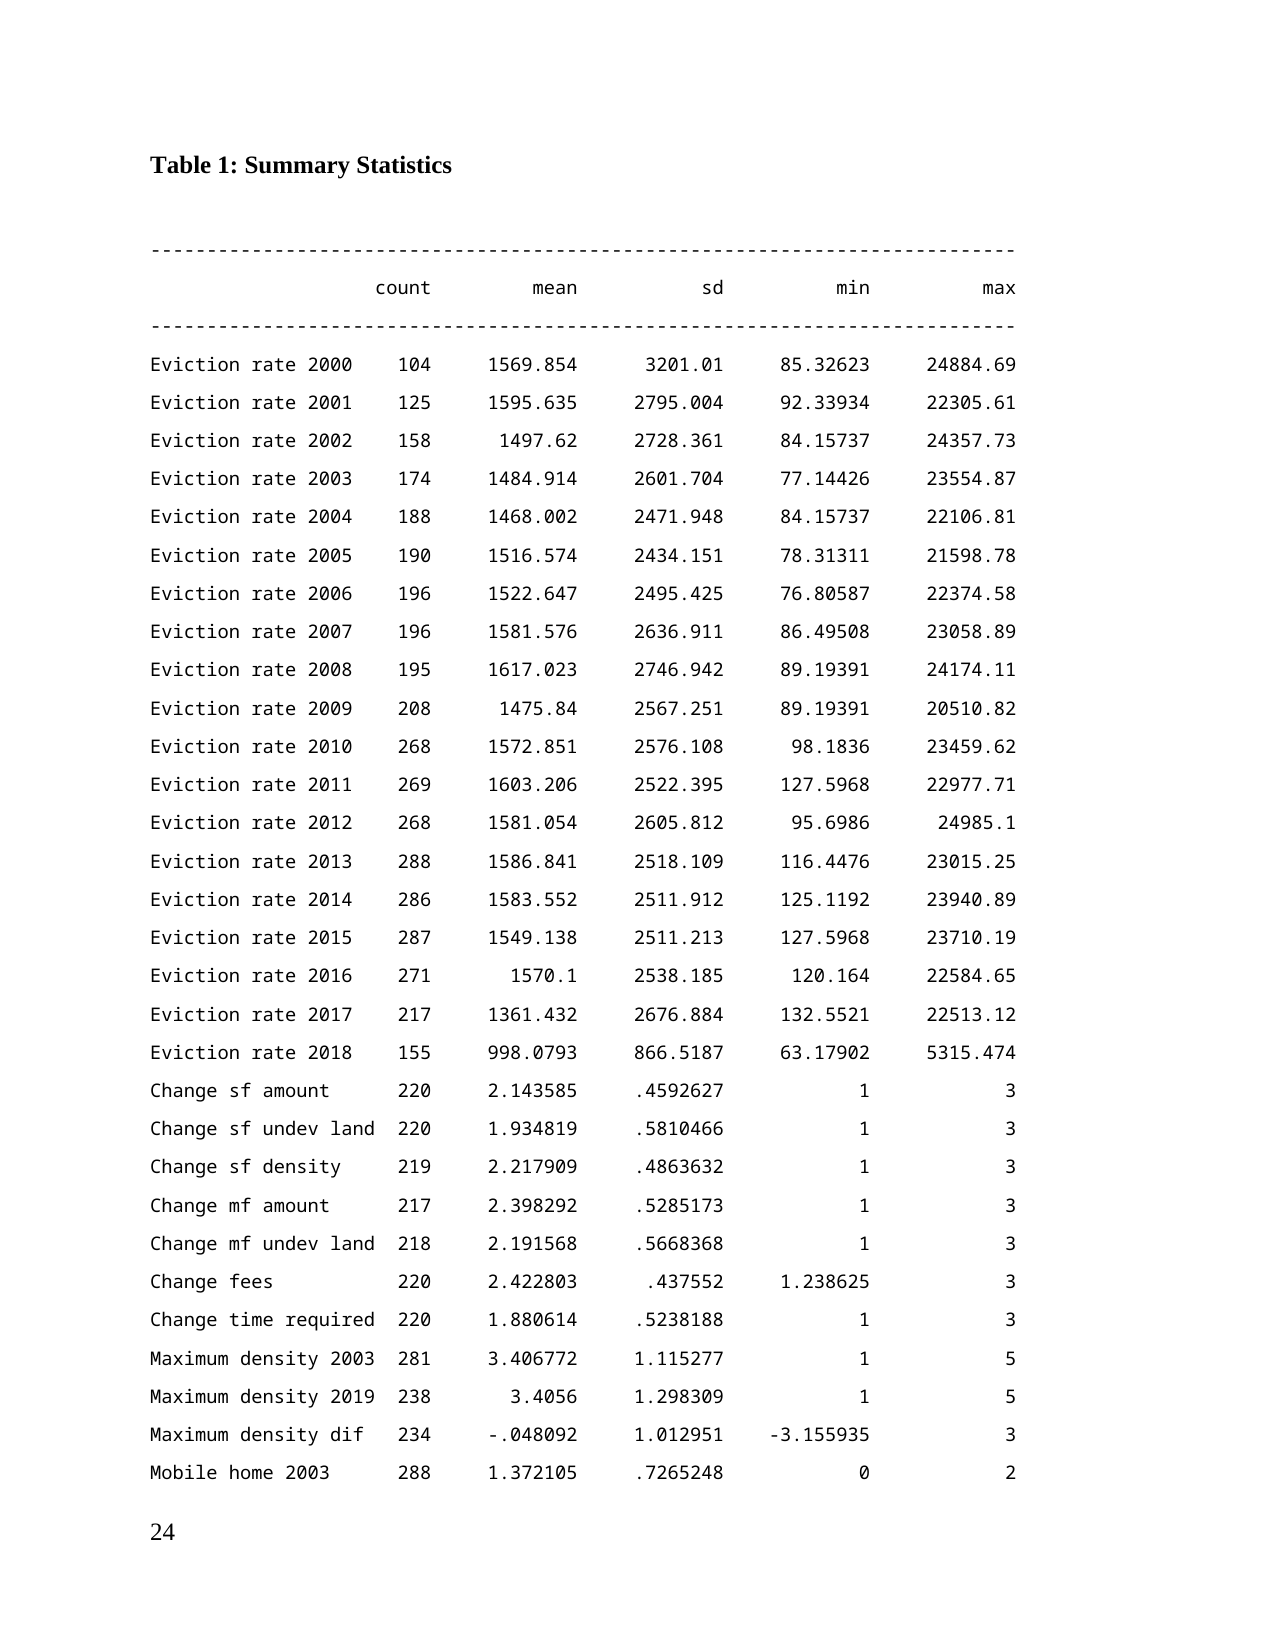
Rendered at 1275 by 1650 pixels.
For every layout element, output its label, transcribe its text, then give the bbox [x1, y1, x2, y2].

text Change mf undev land 218 2.191568 .5668368 1 3 [150, 1230, 1125, 1256]
text Table 1: Summary Statistics [150, 150, 1125, 179]
text Change sf density 219 2.217909 .4863632 1 3 [150, 1154, 1125, 1179]
text Mobile home 2003 288 1.372105 .7265248 0 2 [150, 1459, 1125, 1485]
text Eviction rate 2006 196 1522.647 2495.425 76.80587 22374.58 [150, 580, 1125, 606]
text Eviction rate 2018 155 998.0793 866.5187 63.17902 5315.474 [150, 1039, 1125, 1064]
text Eviction rate 2008 195 1617.023 2746.942 89.19391 24174.11 [150, 657, 1125, 682]
text Eviction rate 2007 196 1581.576 2636.911 86.49508 23058.89 [150, 618, 1125, 644]
text Eviction rate 2015 287 1549.138 2511.213 127.5968 23710.19 [150, 924, 1125, 950]
text Maximum density 2003 281 3.406772 1.115277 1 5 [150, 1345, 1125, 1370]
text Change fees 220 2.422803 .437552 1.238625 3 [150, 1268, 1125, 1294]
text Eviction rate 2002 158 1497.62 2728.361 84.15737 24357.73 [150, 427, 1125, 453]
text Maximum density 2019 238 3.4056 1.298309 1 5 [150, 1383, 1125, 1409]
text Eviction rate 2005 190 1516.574 2434.151 78.31311 21598.78 [150, 542, 1125, 568]
text Change time required 220 1.880614 .5238188 1 3 [150, 1307, 1125, 1332]
text ----------------------------------------------------------------------------- [150, 236, 1125, 262]
text Change mf amount 217 2.398292 .5285173 1 3 [150, 1192, 1125, 1217]
text Eviction rate 2012 268 1581.054 2605.812 95.6986 24985.1 [150, 810, 1125, 835]
text Eviction rate 2000 104 1569.854 3201.01 85.32623 24884.69 [150, 351, 1125, 376]
text Eviction rate 2004 188 1468.002 2471.948 84.15737 22106.81 [150, 504, 1125, 529]
text Eviction rate 2009 208 1475.84 2567.251 89.19391 20510.82 [150, 695, 1125, 721]
text Eviction rate 2003 174 1484.914 2601.704 77.14426 23554.87 [150, 466, 1125, 491]
text Eviction rate 2014 286 1583.552 2511.912 125.1192 23940.89 [150, 886, 1125, 912]
text Eviction rate 2001 125 1595.635 2795.004 92.33934 22305.61 [150, 389, 1125, 415]
text Eviction rate 2013 288 1586.841 2518.109 116.4476 23015.25 [150, 848, 1125, 873]
text count mean sd min max [150, 274, 1125, 300]
text Change sf amount 220 2.143585 .4592627 1 3 [150, 1077, 1125, 1103]
text Maximum density dif 234 -.048092 1.012951 -3.155935 3 [150, 1421, 1125, 1447]
text Eviction rate 2010 268 1572.851 2576.108 98.1836 23459.62 [150, 733, 1125, 759]
text Eviction rate 2017 217 1361.432 2676.884 132.5521 22513.12 [150, 1001, 1125, 1026]
text Eviction rate 2011 269 1603.206 2522.395 127.5968 22977.71 [150, 771, 1125, 797]
text Eviction rate 2016 271 1570.1 2538.185 120.164 22584.65 [150, 963, 1125, 988]
text ----------------------------------------------------------------------------- [150, 313, 1125, 338]
text Change sf undev land 220 1.934819 .5810466 1 3 [150, 1116, 1125, 1141]
